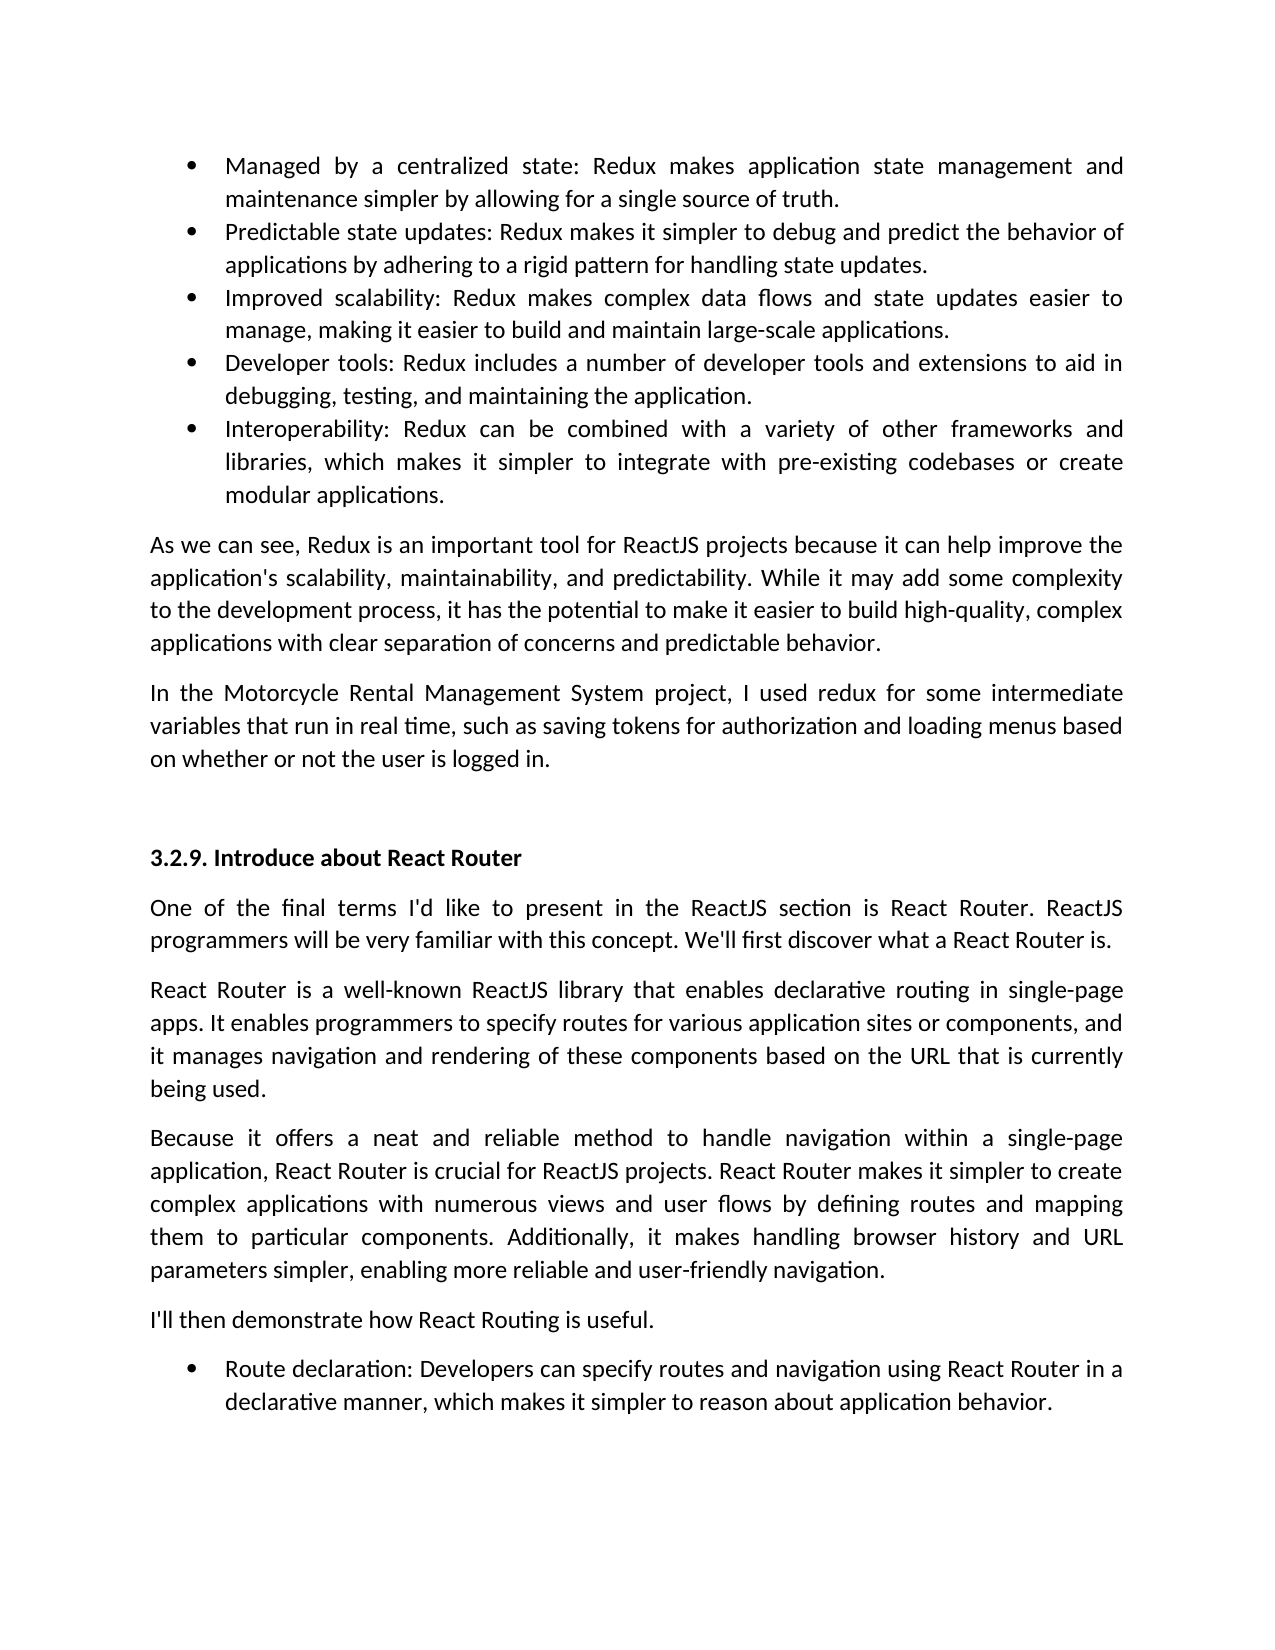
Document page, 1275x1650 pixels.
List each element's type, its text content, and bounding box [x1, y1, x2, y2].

text One of the final terms I'd like to present in the ReactJS section is React Router. ReactJS programmers will be very familiar with this concept. We'll first discover what a React Router is. [150, 892, 1125, 955]
text I'll then demonstrate how React Routing is useful. [150, 1304, 1125, 1334]
list Developer tools: Redux includes a number of developer tools and extensions to aid in debugging, testing, and maintaining the application. [187, 347, 1125, 411]
list Predictable state updates: Redux makes it simpler to debug and predict the behavior of applications by adhering to a rigid pattern for handling state updates. [187, 216, 1125, 279]
list Managed by a centralized state: Redux makes application state management and maintenance simpler by allowing for a single source of truth. [187, 150, 1125, 213]
text In the Motorcycle Rental Management System project, I used redux for some intermediate variables that run in real time, such as saving tokens for authorization and loading menus based on whether or not the user is logged in. [150, 677, 1125, 773]
text As we can see, Redux is an important tool for ReactJS projects because it can help improve the application's scalability, maintainability, and predictability. While it may add some complexity to the development process, it has the potential to make it easier to build high-quality, complex applications with clear separation of concerns and predictable behavior. [150, 529, 1125, 658]
text 3.2.9. Introduce about React Router [150, 842, 1125, 873]
text Because it offers a neat and reliable method to handle navigation within a single-page application, React Router is crucial for ReactJS projects. React Router makes it simpler to create complex applications with numerous views and user flows by defining routes and mapping them to particular components. Additionally, it makes handling browser history and URL parameters simpler, enabling more reliable and user-friendly navigation. [150, 1122, 1125, 1285]
list Improved scalability: Redux makes complex data flows and state updates easier to manage, making it easier to build and maintain large-scale applications. [187, 282, 1125, 345]
list Interoperability: Redux can be combined with a variety of other frameworks and libraries, which makes it simpler to integrate with pre-existing codebases or create modular applications. [187, 413, 1125, 510]
list Route declaration: Developers can specify routes and navigation using React Router in a declarative manner, which makes it simpler to reason about application behavior. [187, 1353, 1125, 1417]
text React Router is a well-known ReactJS library that enables declarative routing in single-page apps. It enables programmers to specify routes for various application sites or components, and it manages navigation and rendering of these components based on the URL that is currently being used. [150, 974, 1125, 1103]
